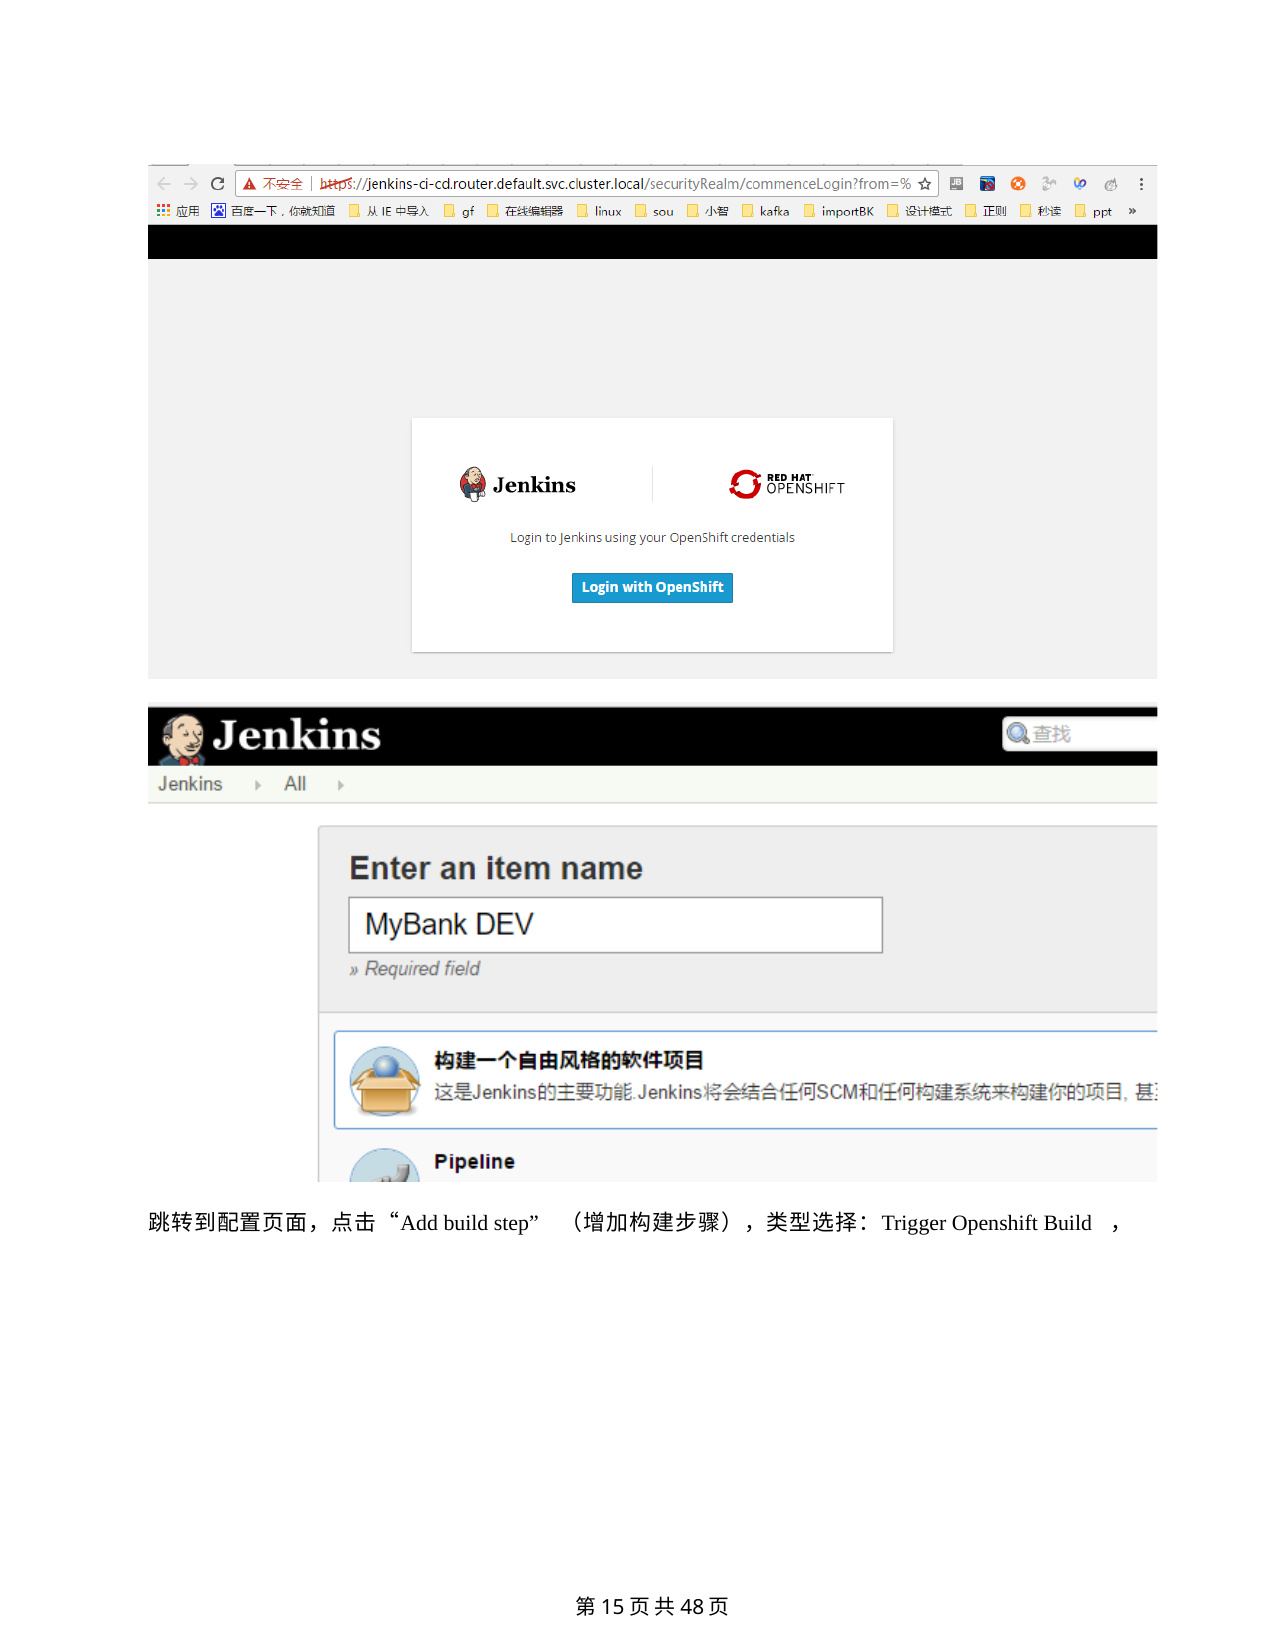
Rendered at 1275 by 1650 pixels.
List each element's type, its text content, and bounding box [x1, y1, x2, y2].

text 跳转到配置页面，点击“Add build step”（增加构建步骤），类型选择：Trigger Openshift Build， [148, 1202, 1156, 1240]
picture [148, 702, 1158, 1182]
picture [148, 164, 1158, 679]
